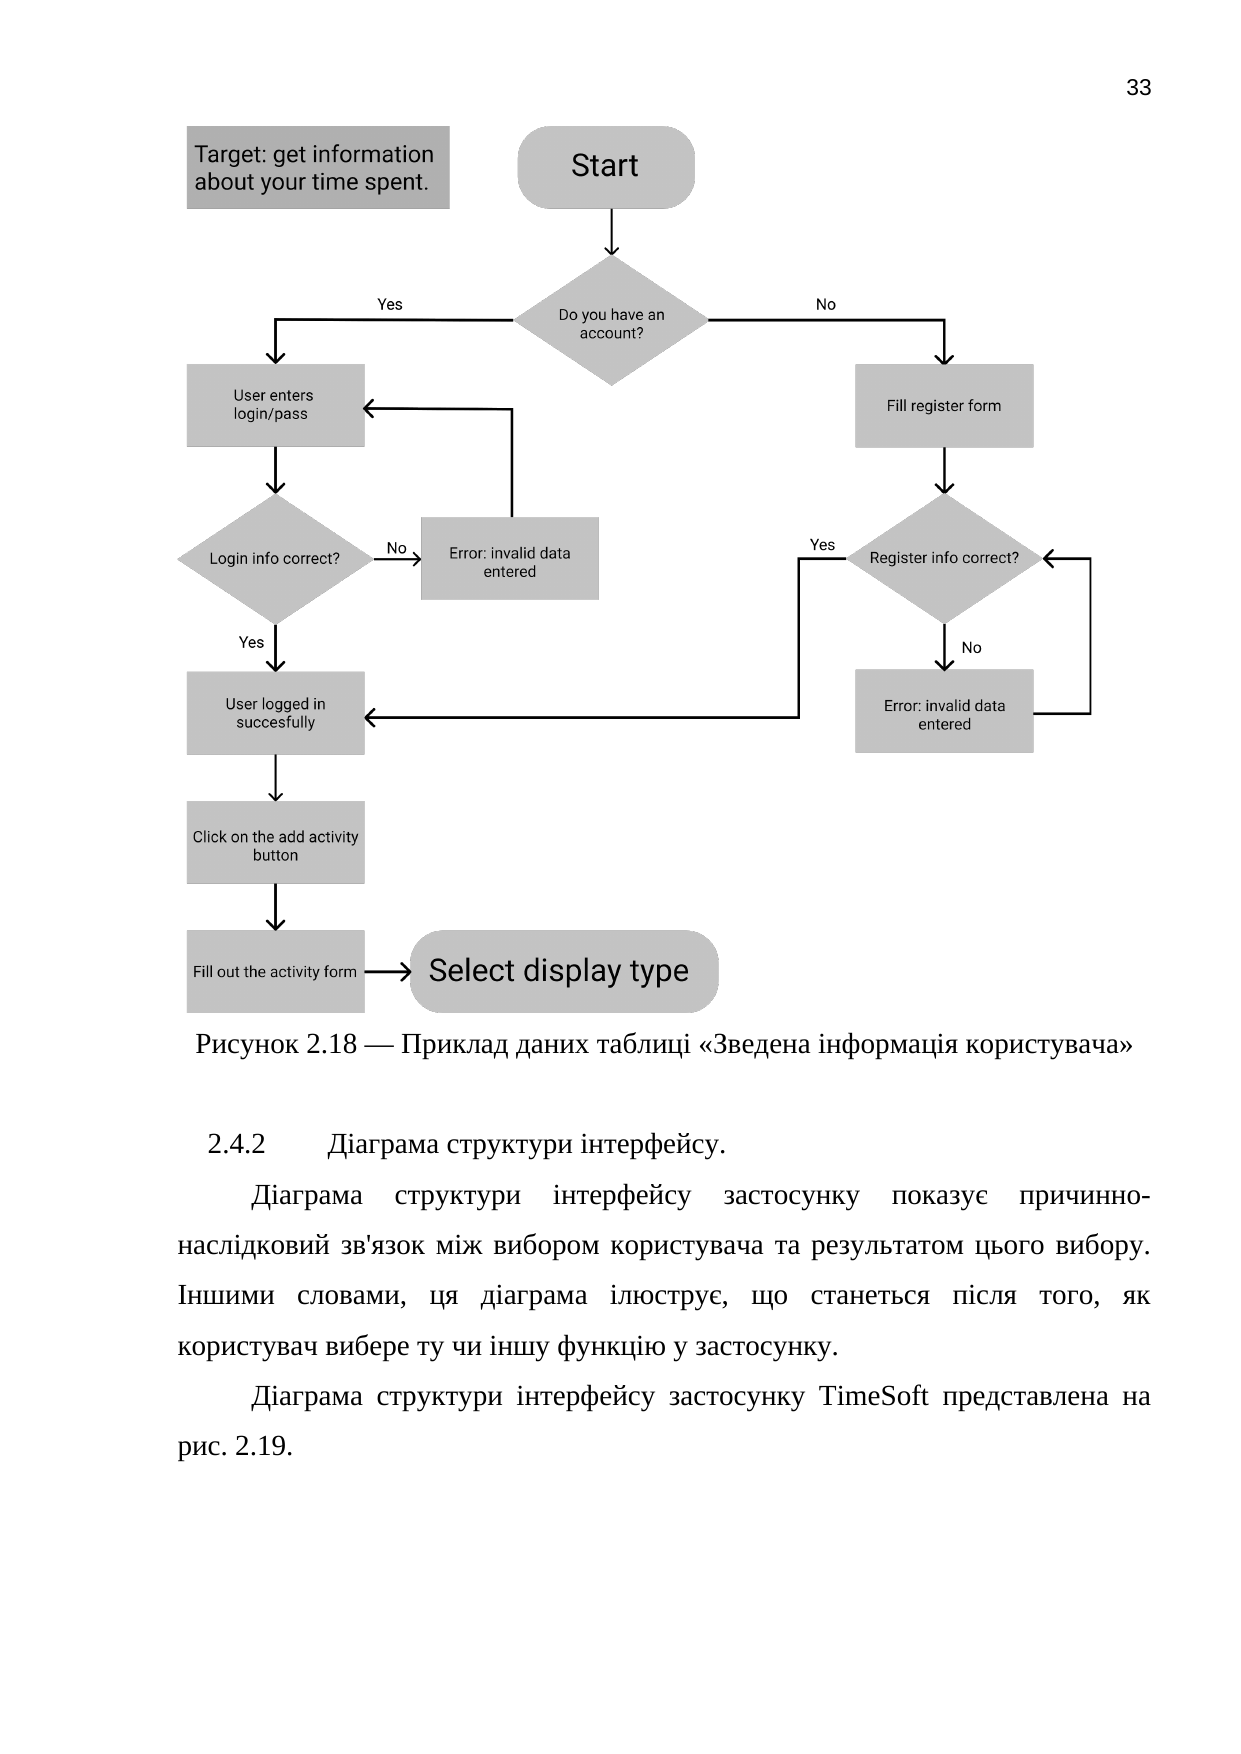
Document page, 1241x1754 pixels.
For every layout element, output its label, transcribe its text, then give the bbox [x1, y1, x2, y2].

text Рисунок 2.18 — Приклад даних таблиці «Зведена інформація користувача» [177, 1026, 1152, 1059]
list Діаграма структури інтерфейсу. [177, 1127, 1152, 1160]
text Діаграма структури інтерфейсу застосунку TimeSoft представлена на рис. 2.19. [177, 1378, 1152, 1462]
text Діаграма структури інтерфейсу застосунку показує причинно-наслідковий зв'язок між вибором користувача та результатом цього вибору. Іншими словами, ця діаграма ілюструє, що станеться після того, як користувач вибере ту чи іншу функцію у застосунку. [177, 1177, 1152, 1361]
picture [177, 126, 1092, 1013]
